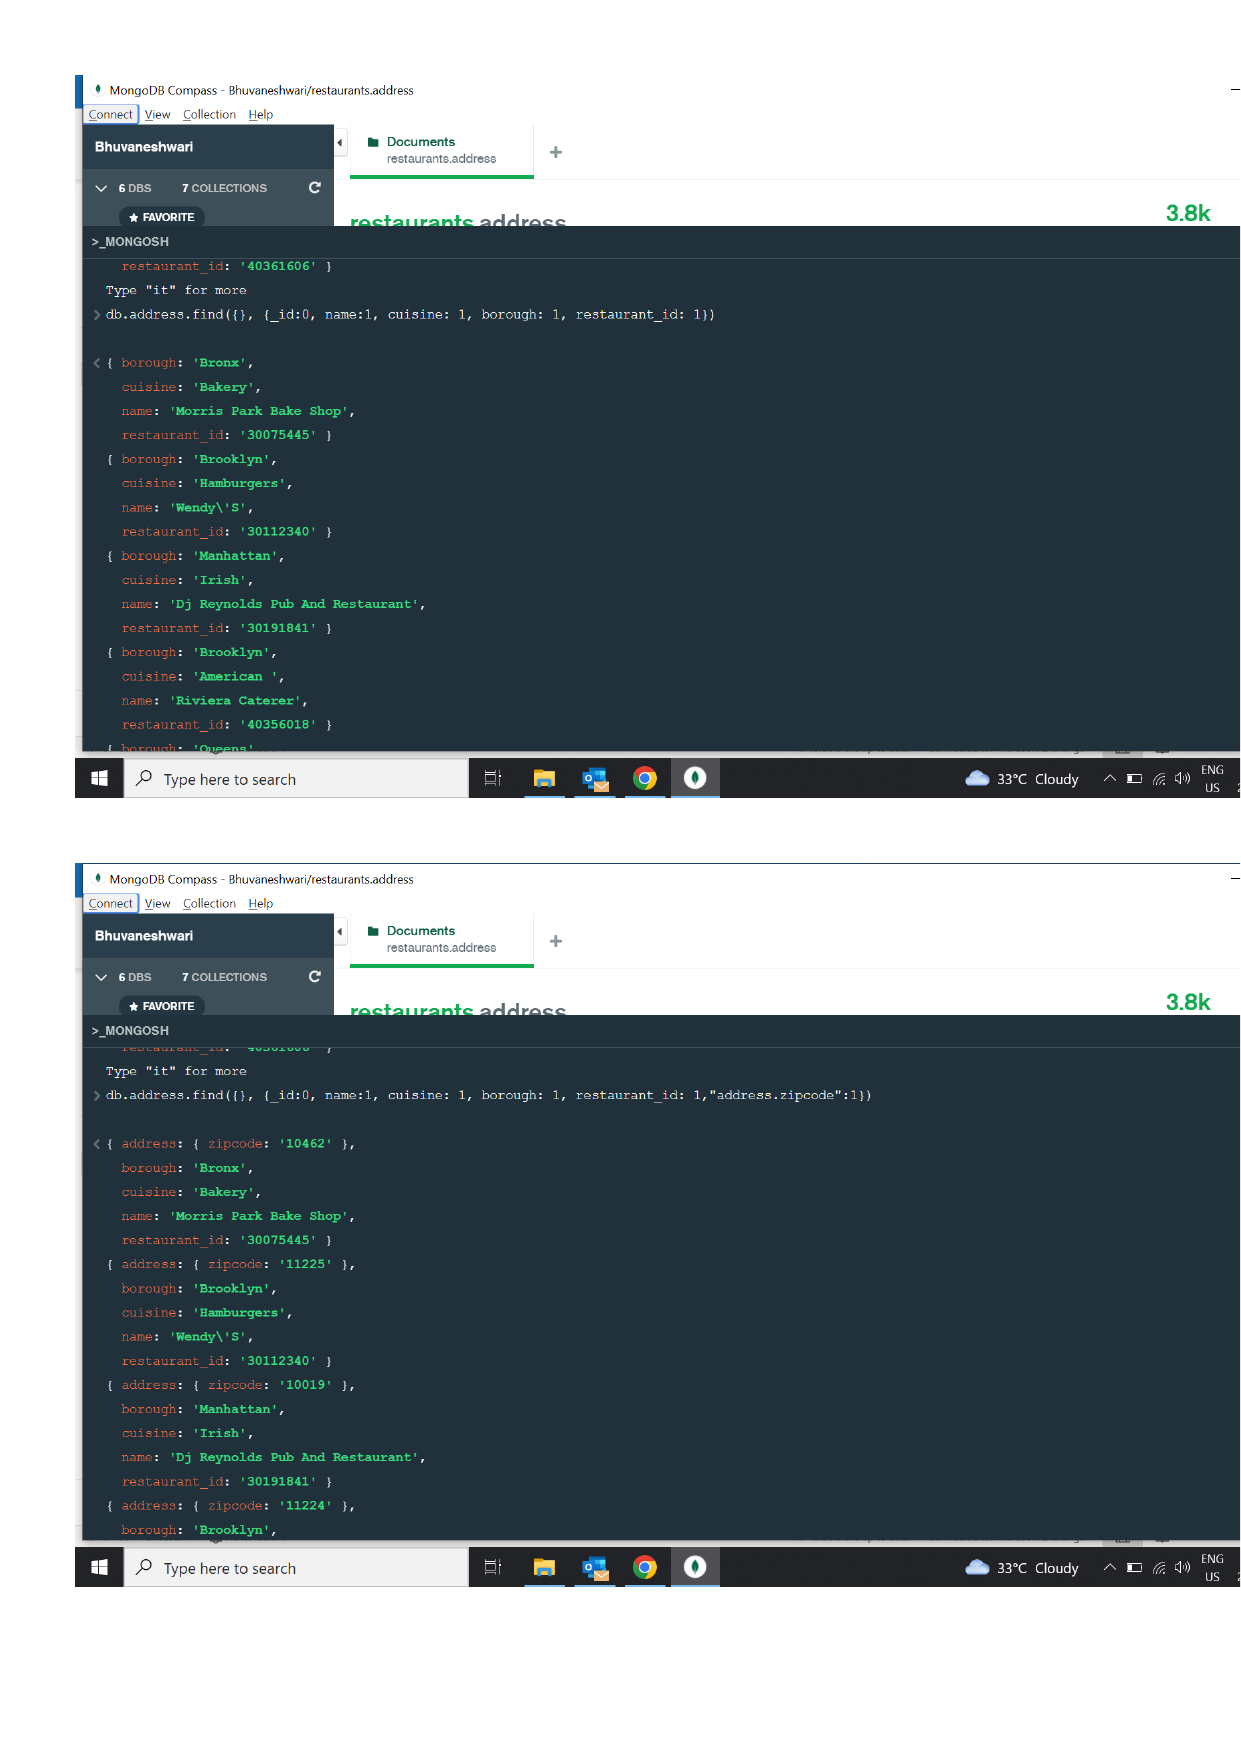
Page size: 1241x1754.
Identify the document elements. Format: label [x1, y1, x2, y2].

picture [75, 863, 1241, 1587]
picture [75, 75, 1241, 798]
